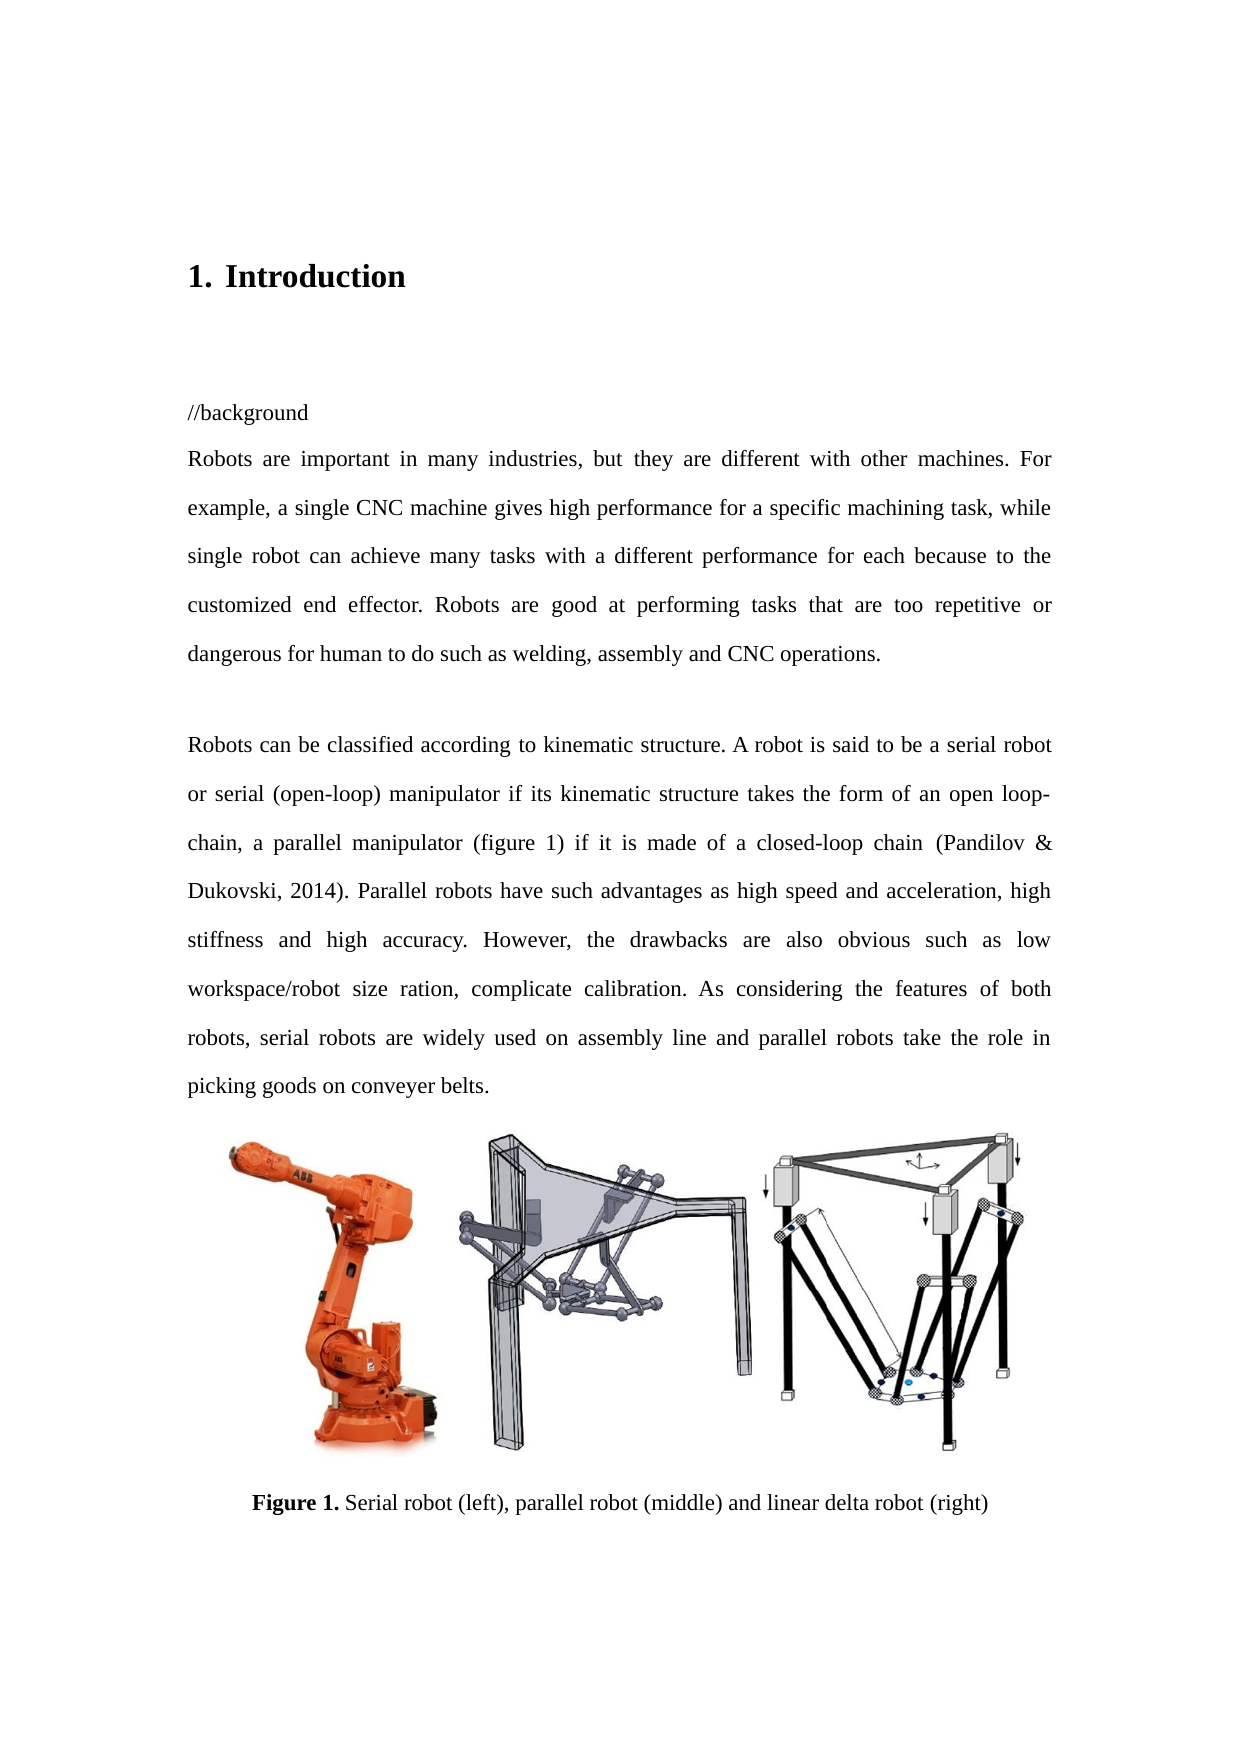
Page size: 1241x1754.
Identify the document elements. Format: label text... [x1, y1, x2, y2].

subtitle Introduction [187, 243, 1053, 308]
text Robots can be classified according to kinematic structure. A robot is said to be a serial robot or serial (open-loop) manipulator if its kinematic structure takes the form of an open loop-chain, a parallel manipulator (figure 1) if it is made of a closed-loop chain . Parallel robots have such advantages as high speed and acceleration, high stiffness and high accuracy. However, the drawbacks are also obvious such as low workspace/robot size ration, complicate calibration. As considering the features of both robots, serial robots are widely used on assembly line and parallel robots take the role in picking goods on conveyer belts. [187, 728, 1053, 1102]
picture [206, 1115, 1034, 1466]
text Robots are important in many industries, but they are different with other machines. For example, a single CNC machine gives high performance for a specific machining task, while single robot can achieve many tasks with a different performance for each because to the customized end effector. Robots are good at performing tasks that are too repetitive or dangerous for human to do such as welding, assembly and CNC operations. [187, 442, 1053, 669]
text Figure 1. Serial robot (left), parallel robot (middle) and linear delta robot (right) [187, 1486, 1053, 1518]
text //background [187, 396, 1053, 429]
